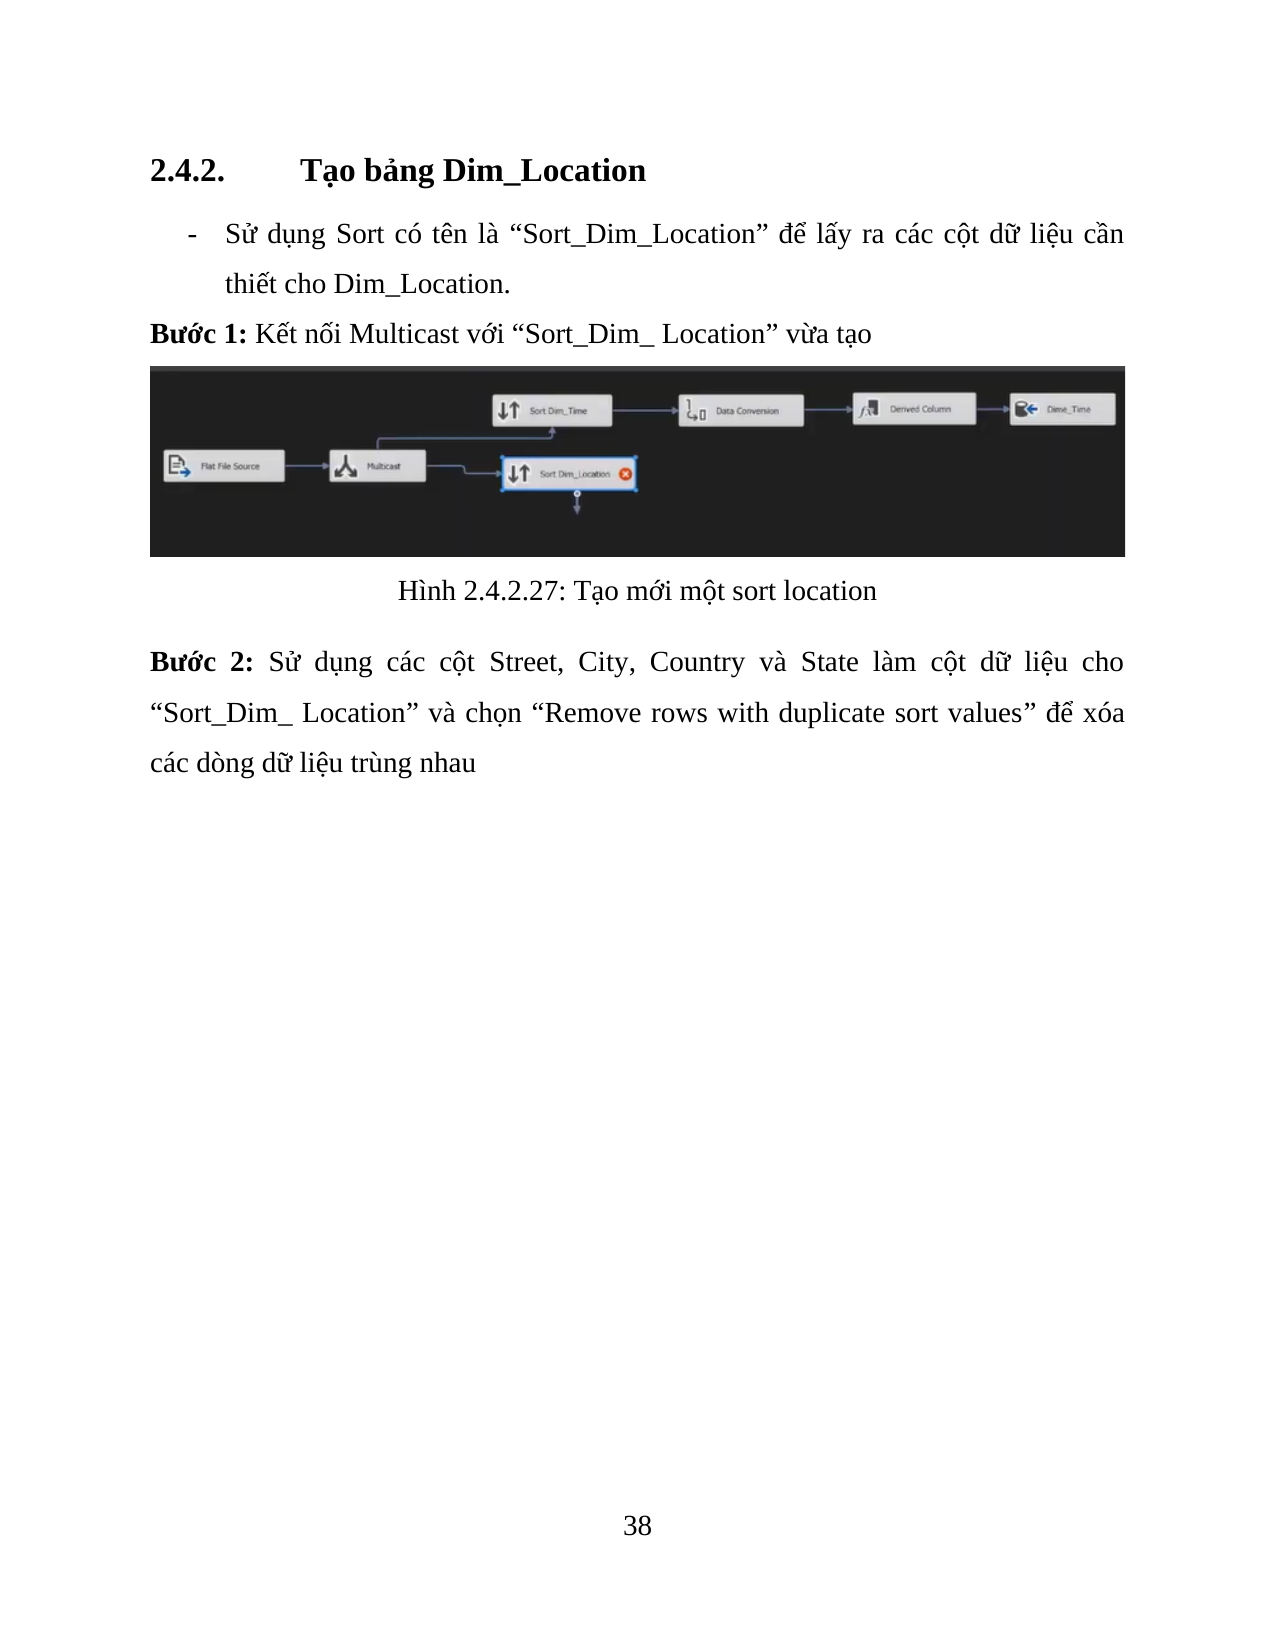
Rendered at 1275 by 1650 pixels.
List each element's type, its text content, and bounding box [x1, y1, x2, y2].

subtitle Tạo bảng Dim_Location [150, 150, 1125, 188]
list Sử dụng Sort có tên là “Sort_Dim_Location” để lấy ra các cột dữ liệu cần thiết cho Dim_Location. [187, 216, 1125, 300]
picture [150, 366, 1125, 557]
text Bước 2: Sử dụng các cột Street, City, Country và State làm cột dữ liệu cho “Sort_Dim_ Location” và chọn “Remove rows with duplicate sort values” để xóa các dòng dữ liệu trùng nhau [150, 644, 1125, 778]
text Bước 1: Kết nối Multicast với “Sort_Dim_ Location” vừa tạo [150, 316, 1125, 350]
